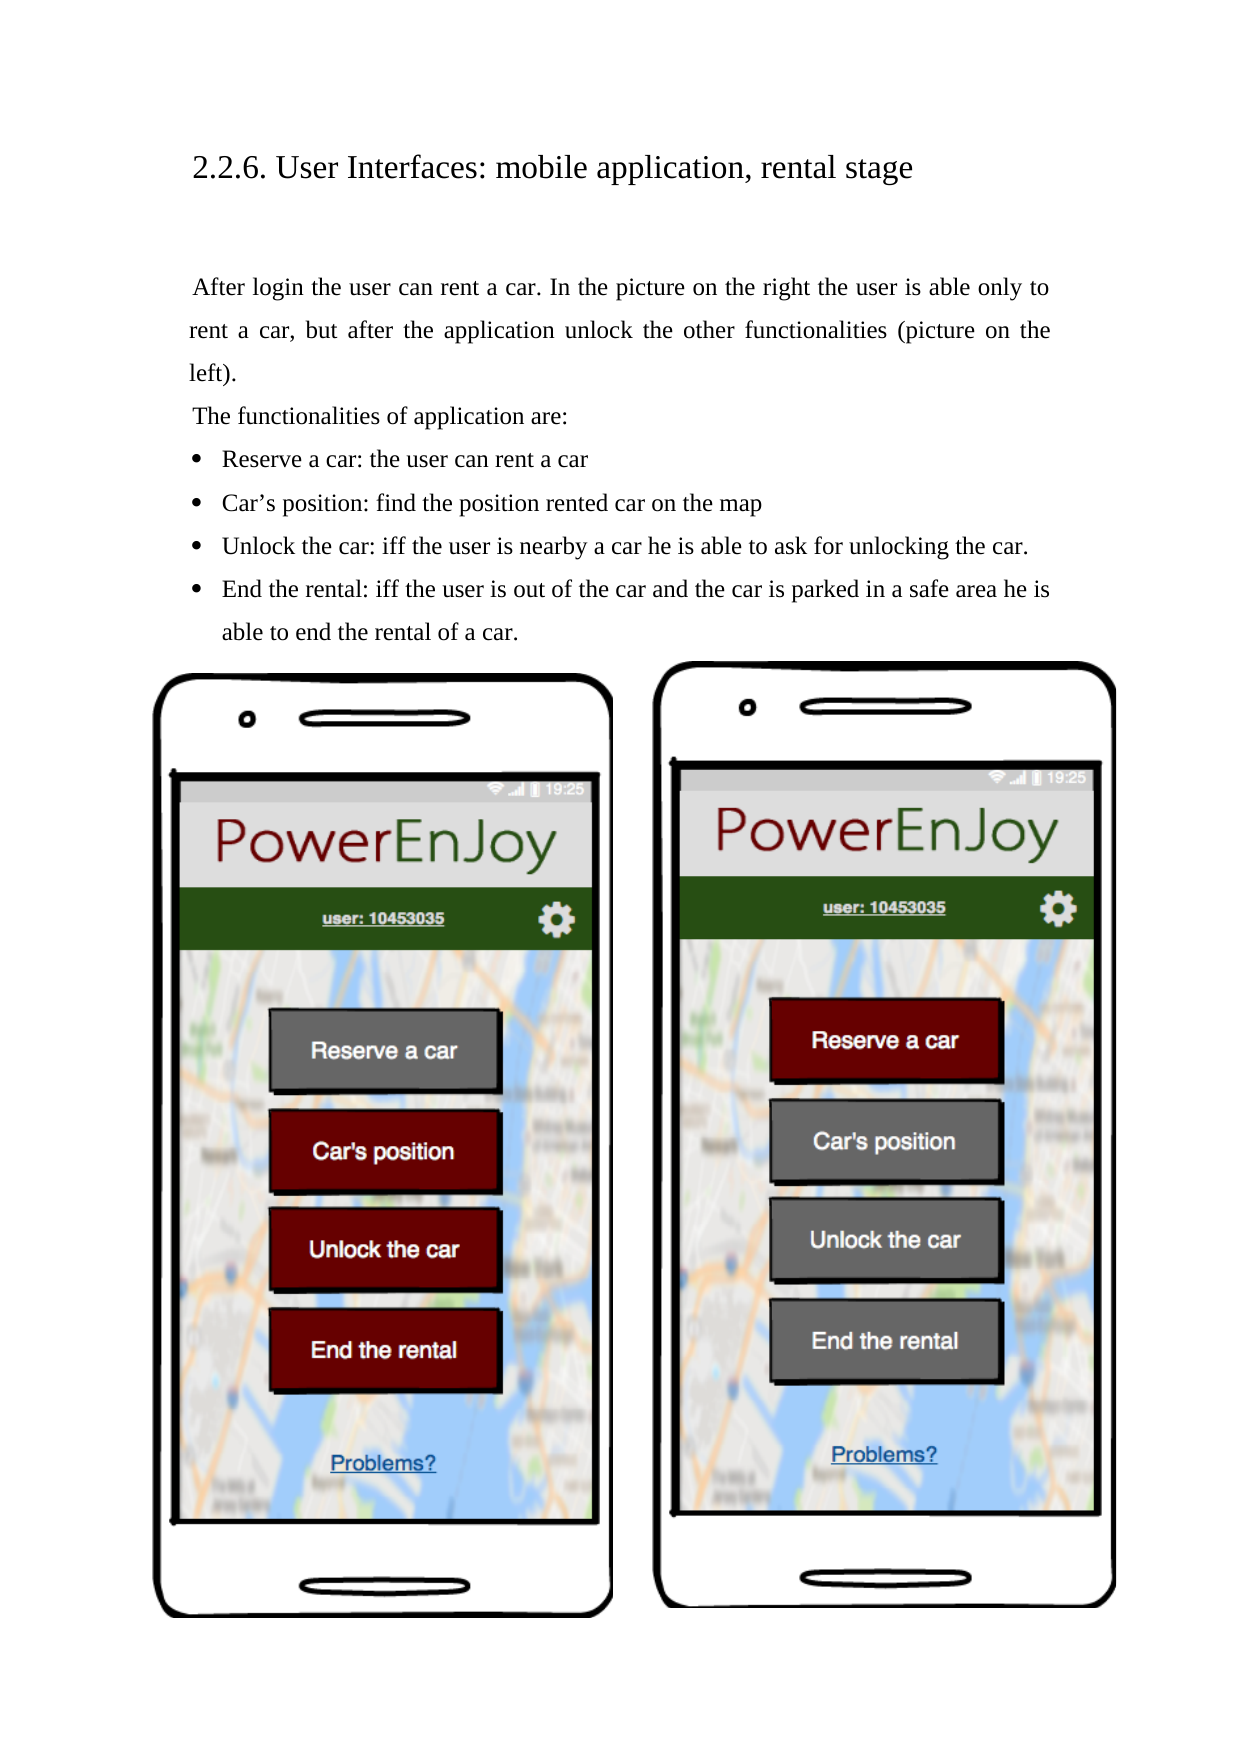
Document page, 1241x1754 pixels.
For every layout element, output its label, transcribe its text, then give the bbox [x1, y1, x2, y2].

subtitle 2.2.6. User Interfaces: mobile application, rental stage [189, 148, 1051, 186]
list End the rental: iff the user is out of the car and the car is parked in a safe area he is able to end the rental of a car. [192, 574, 1051, 646]
list Reserve a car: the user can rent a car [192, 444, 1051, 473]
text The functionalities of application are: [189, 401, 1051, 430]
list Car’s position: find the position rented car on the map [192, 488, 1051, 516]
text After login the user can rent a car. In the picture on the right the user is able only to rent a car, but after the application unlock the other functionalities (picture on the left). [189, 272, 1051, 387]
picture [151, 673, 613, 1616]
picture [651, 661, 1117, 1608]
list Unlock the car: iff the user is nearby a car he is able to ask for unlocking the car. [192, 531, 1051, 559]
